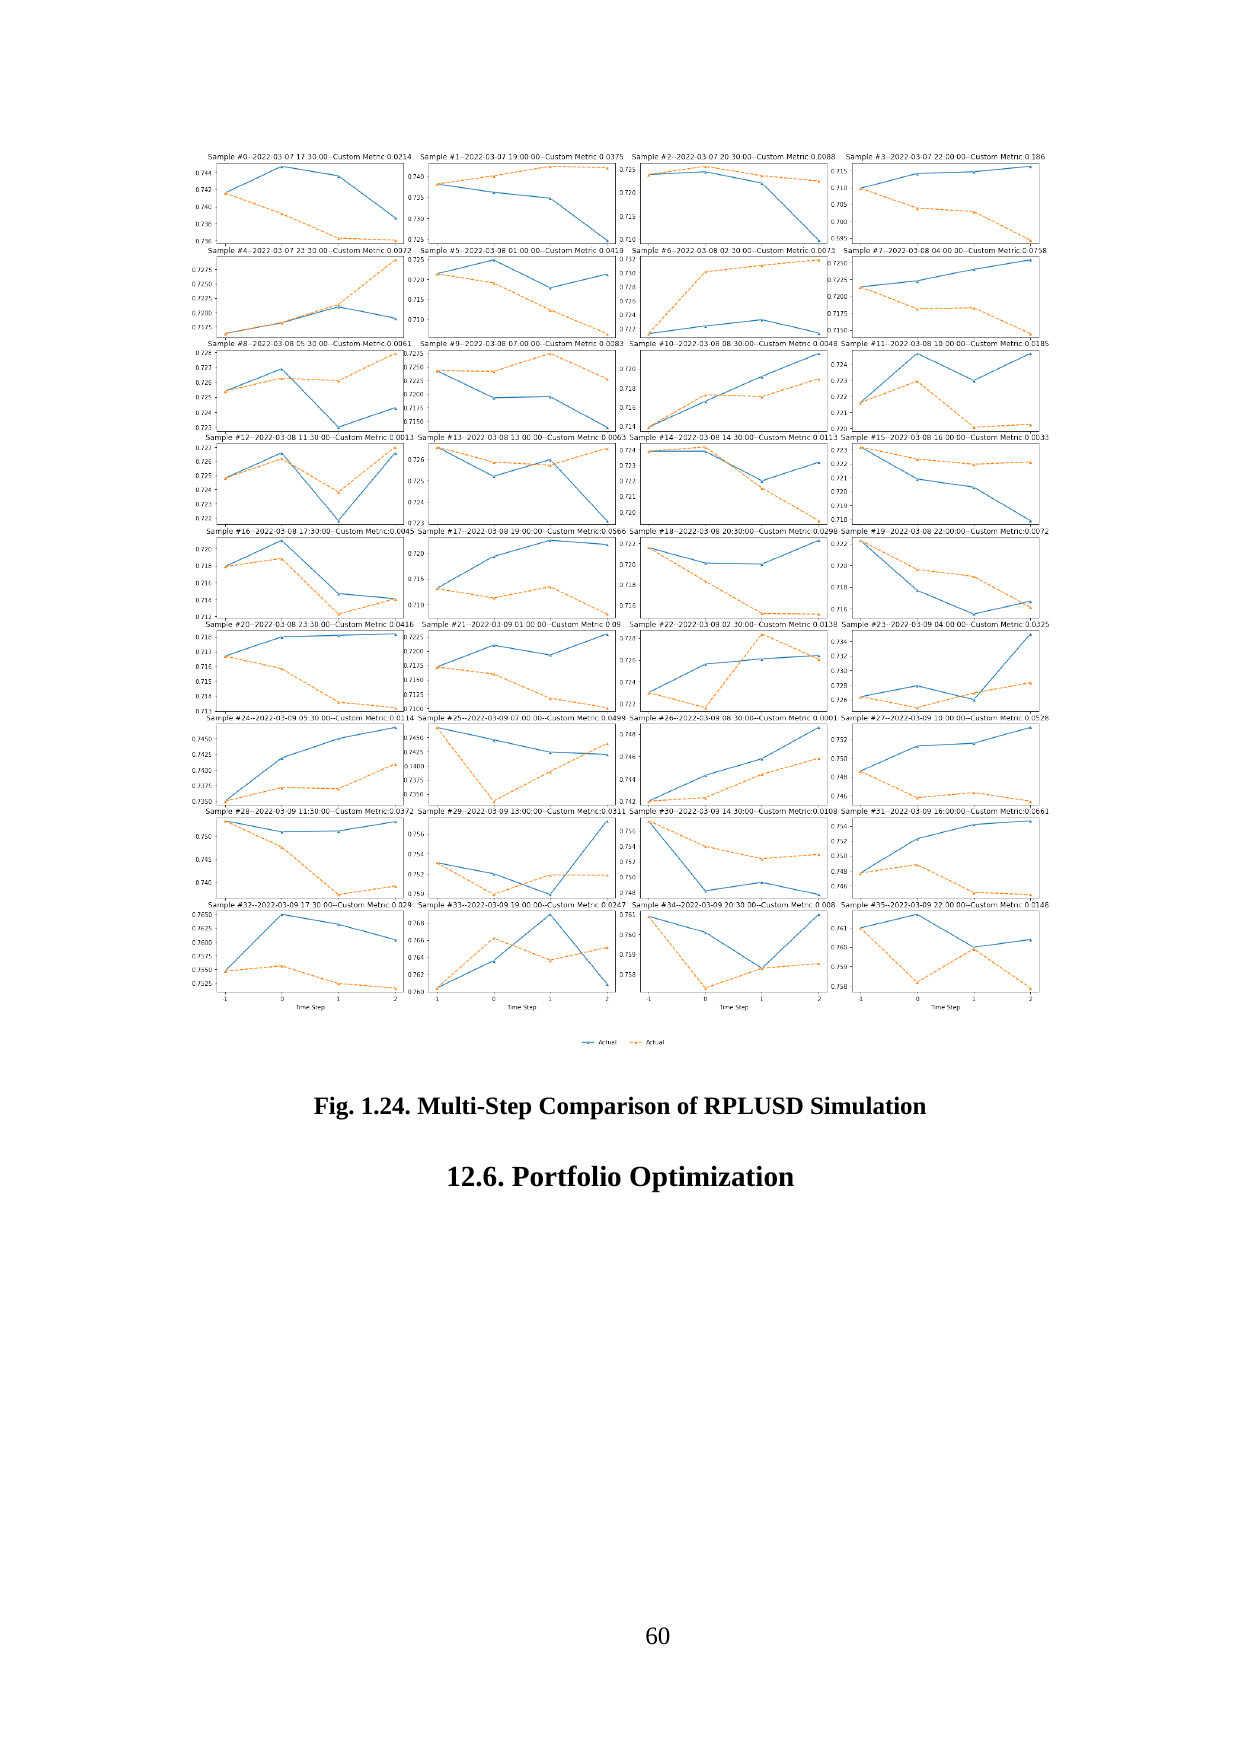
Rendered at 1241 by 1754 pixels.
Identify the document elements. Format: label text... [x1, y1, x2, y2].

subtitle Portfolio Optimization [187, 1159, 1053, 1192]
picture [187, 150, 1053, 1052]
text Multi-Step Comparison of RPLUSD Simulation [187, 1091, 1053, 1119]
